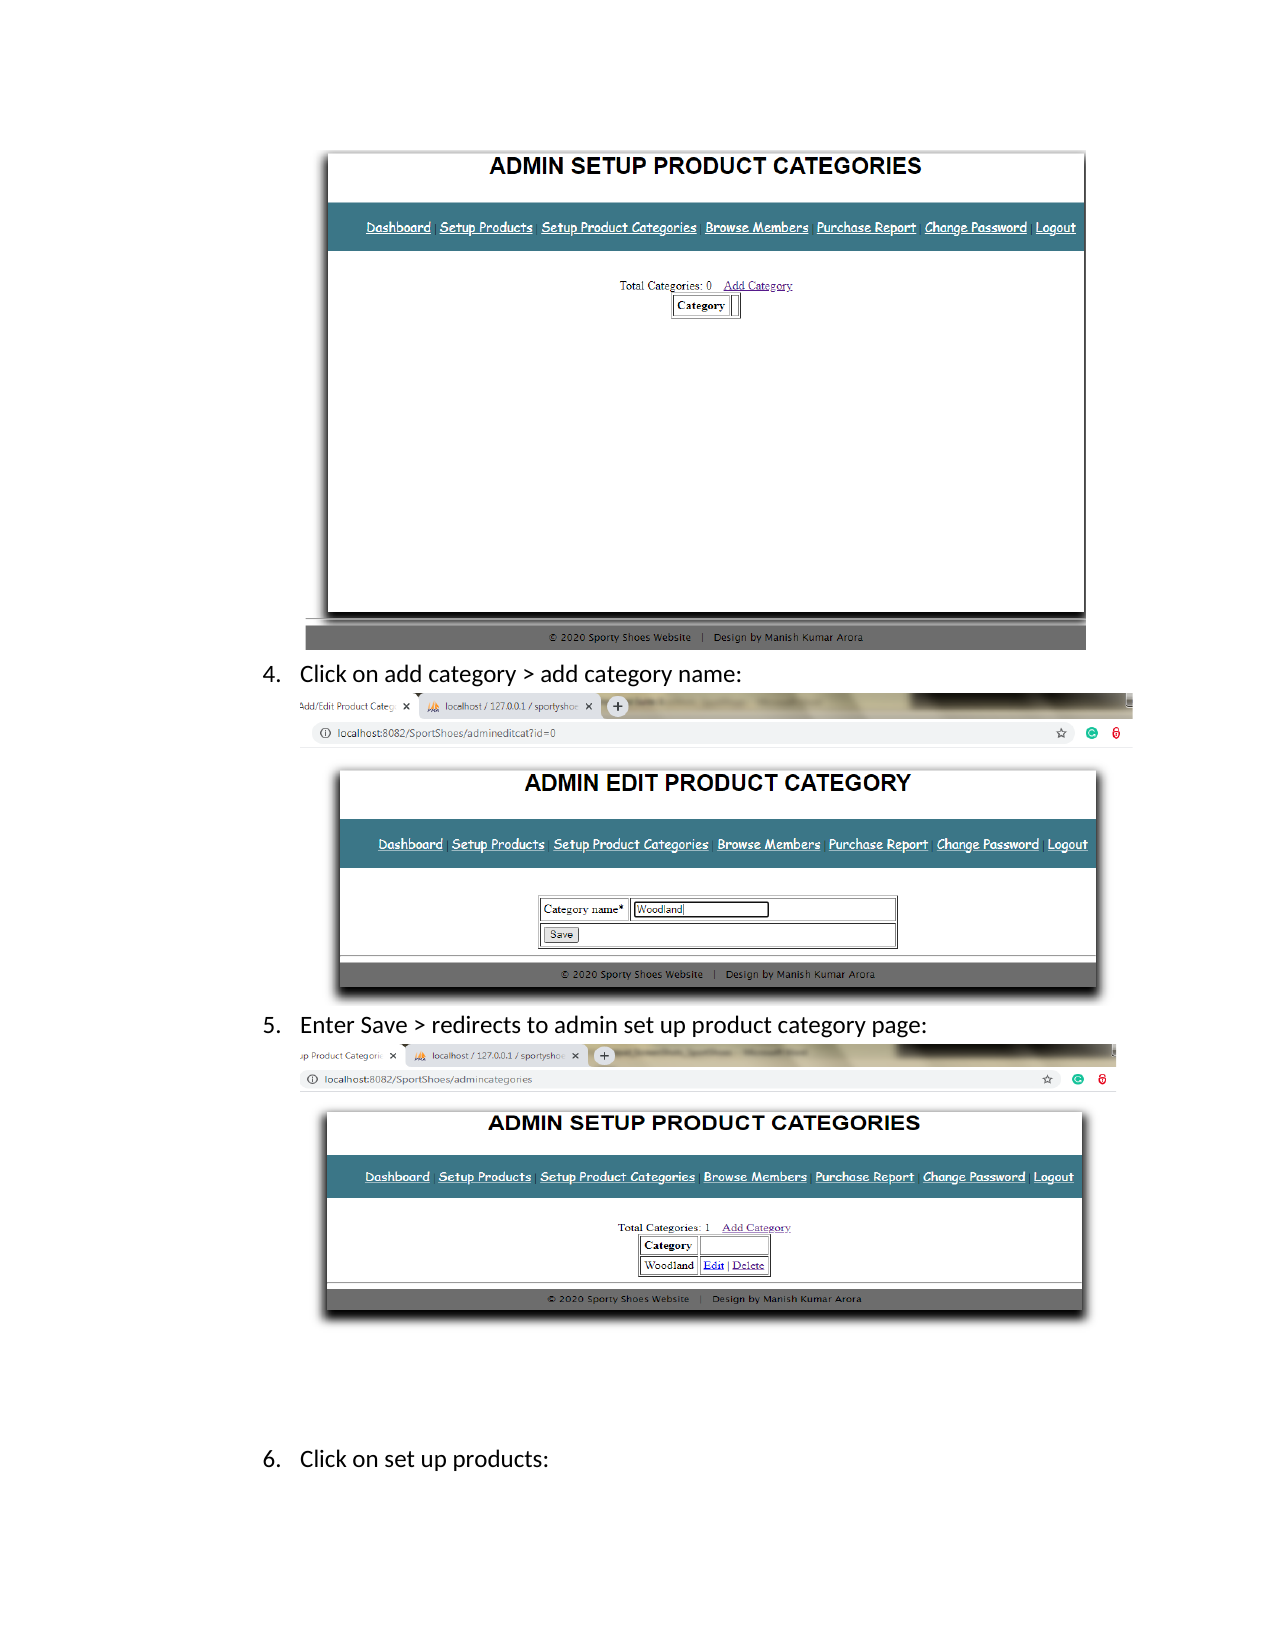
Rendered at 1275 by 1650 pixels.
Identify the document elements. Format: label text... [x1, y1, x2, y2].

list Click on add category > add category name: [262, 658, 1125, 689]
list Click on set up products: [262, 1444, 1125, 1474]
picture [300, 693, 1133, 1006]
list Enter Save > redirects to admin set up product category page: [262, 1010, 1125, 1040]
picture [305, 150, 1086, 654]
picture [300, 1044, 1117, 1370]
